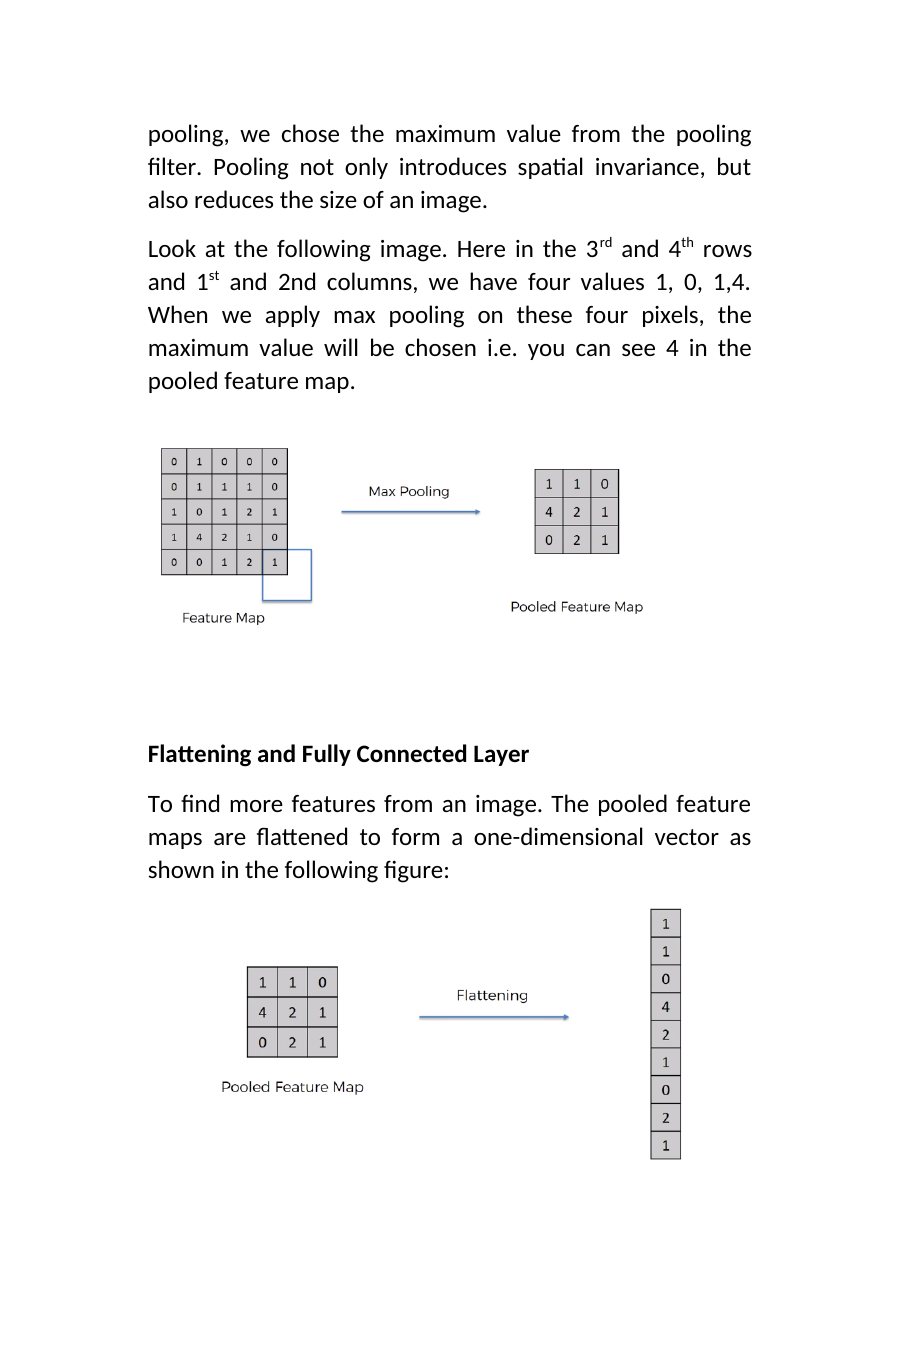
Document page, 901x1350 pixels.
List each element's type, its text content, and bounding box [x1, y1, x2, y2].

text Flattening and Fully Connected Layer [148, 738, 752, 769]
text Look at the following image. Here in the 3rd and 4th rows and 1st and 2nd columns, we have four values 1, 0, 1,4. When we apply max pooling on these four pixels, the maximum value will be chosen i.e. you can see 4 in the pooled feature map. [148, 233, 752, 396]
text To find more features from an image. The pooled feature maps are flattened to form a one-dimensional vector as shown in the following figure: [148, 788, 752, 884]
picture [203, 903, 697, 1165]
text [148, 118, 752, 214]
picture [147, 414, 650, 631]
